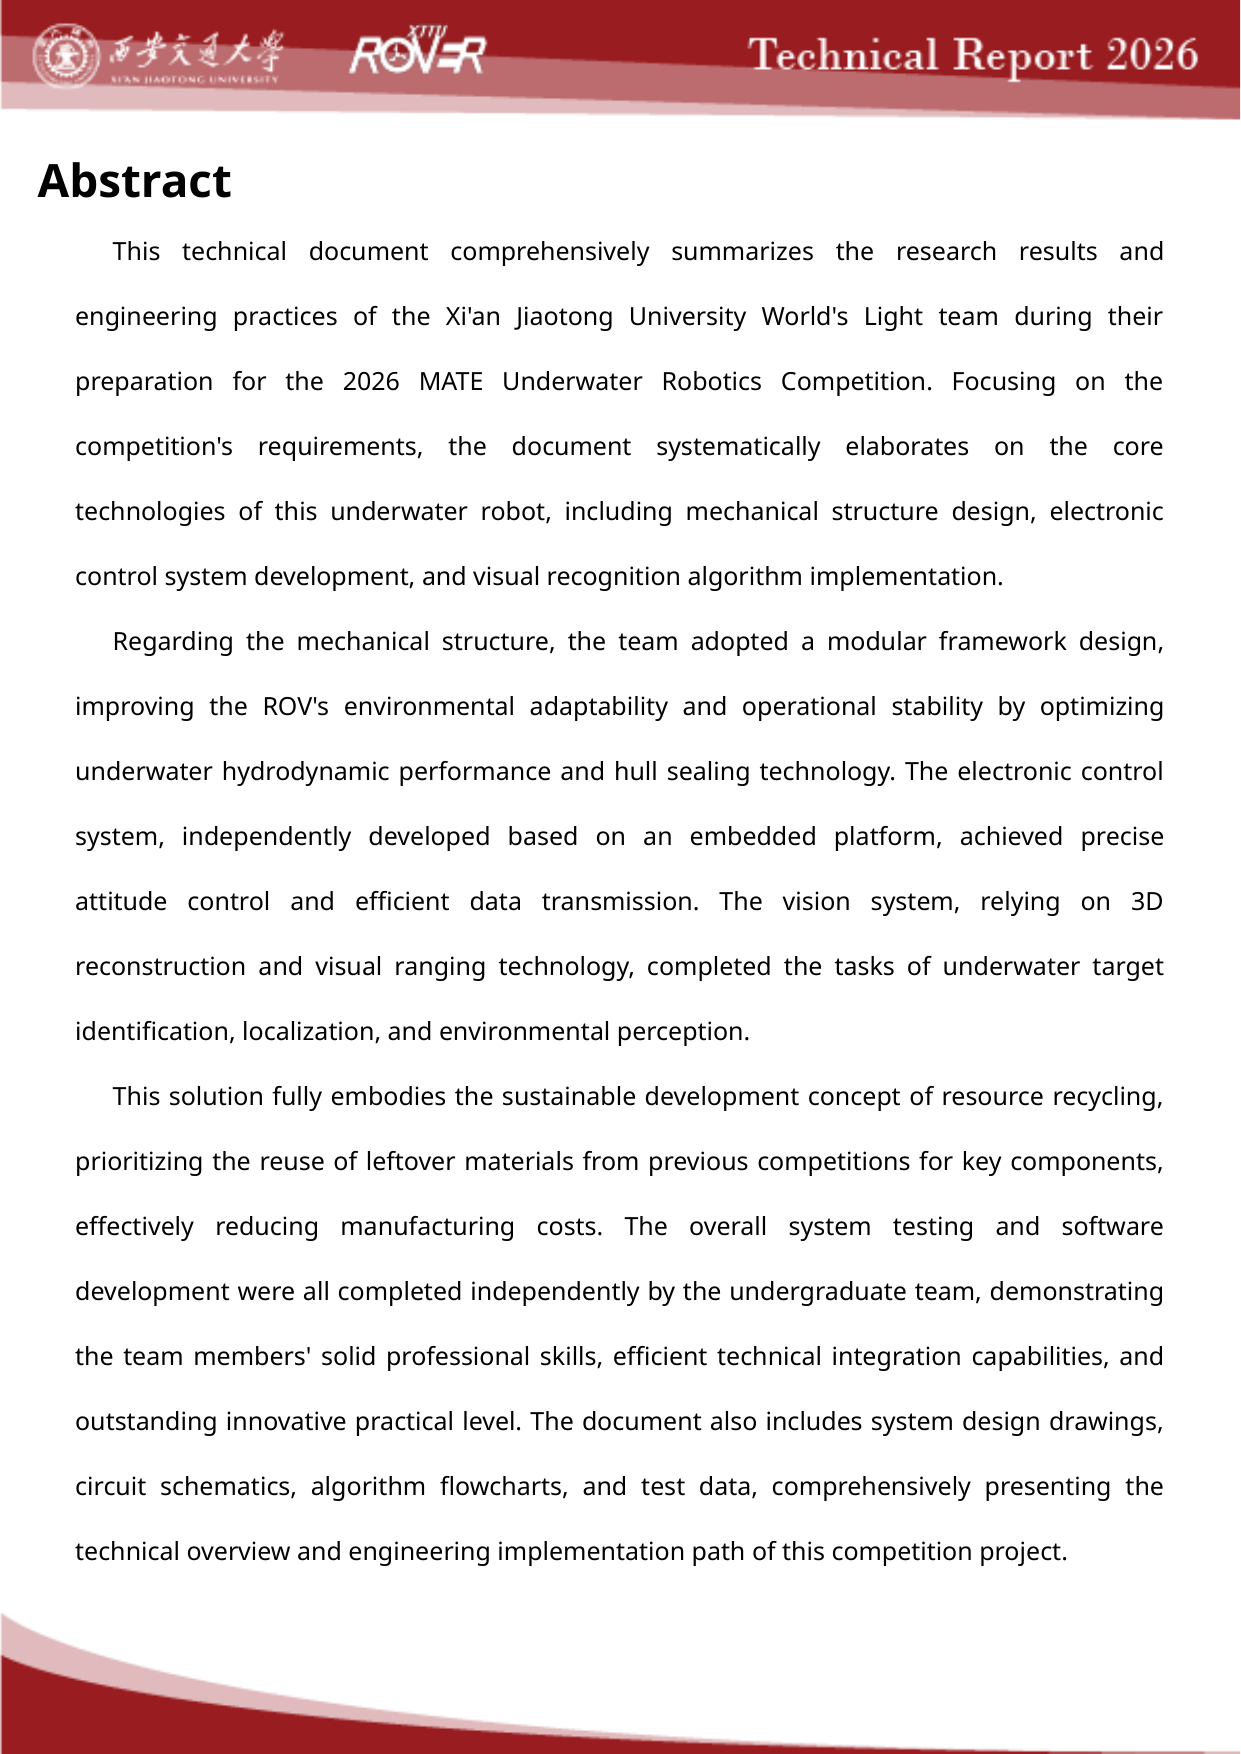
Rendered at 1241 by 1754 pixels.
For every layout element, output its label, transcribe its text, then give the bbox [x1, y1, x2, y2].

text This solution fully embodies the sustainable development concept of resource recycling, prioritizing the reuse of leftover materials from previous competitions for key components, effectively reducing manufacturing costs. The overall system testing and software development were all completed independently by the undergraduate team, demonstrating the team members' solid professional skills, efficient technical integration capabilities, and outstanding innovative practical level. The document also includes system design drawings, circuit schematics, algorithm flowcharts, and test data, comprehensively presenting the technical overview and engineering implementation path of this competition project. [75, 1063, 1165, 1583]
title Abstract [37, 147, 1165, 212]
picture [0, 0, 1241, 1754]
text This technical document comprehensively summarizes the research results and engineering practices of the Xi'an Jiaotong University World's Light team during their preparation for the 2026 MATE Underwater Robotics Competition. Focusing on the competition's requirements, the document systematically elaborates on the core technologies of this underwater robot, including mechanical structure design, electronic control system development, and visual recognition algorithm implementation. [75, 218, 1165, 608]
text Regarding the mechanical structure, the team adopted a modular framework design, improving the ROV's environmental adaptability and operational stability by optimizing underwater hydrodynamic performance and hull sealing technology. The electronic control system, independently developed based on an embedded platform, achieved precise attitude control and efficient data transmission. The vision system, relying on 3D reconstruction and visual ranging technology, completed the tasks of underwater target identification, localization, and environmental perception. [75, 608, 1165, 1063]
